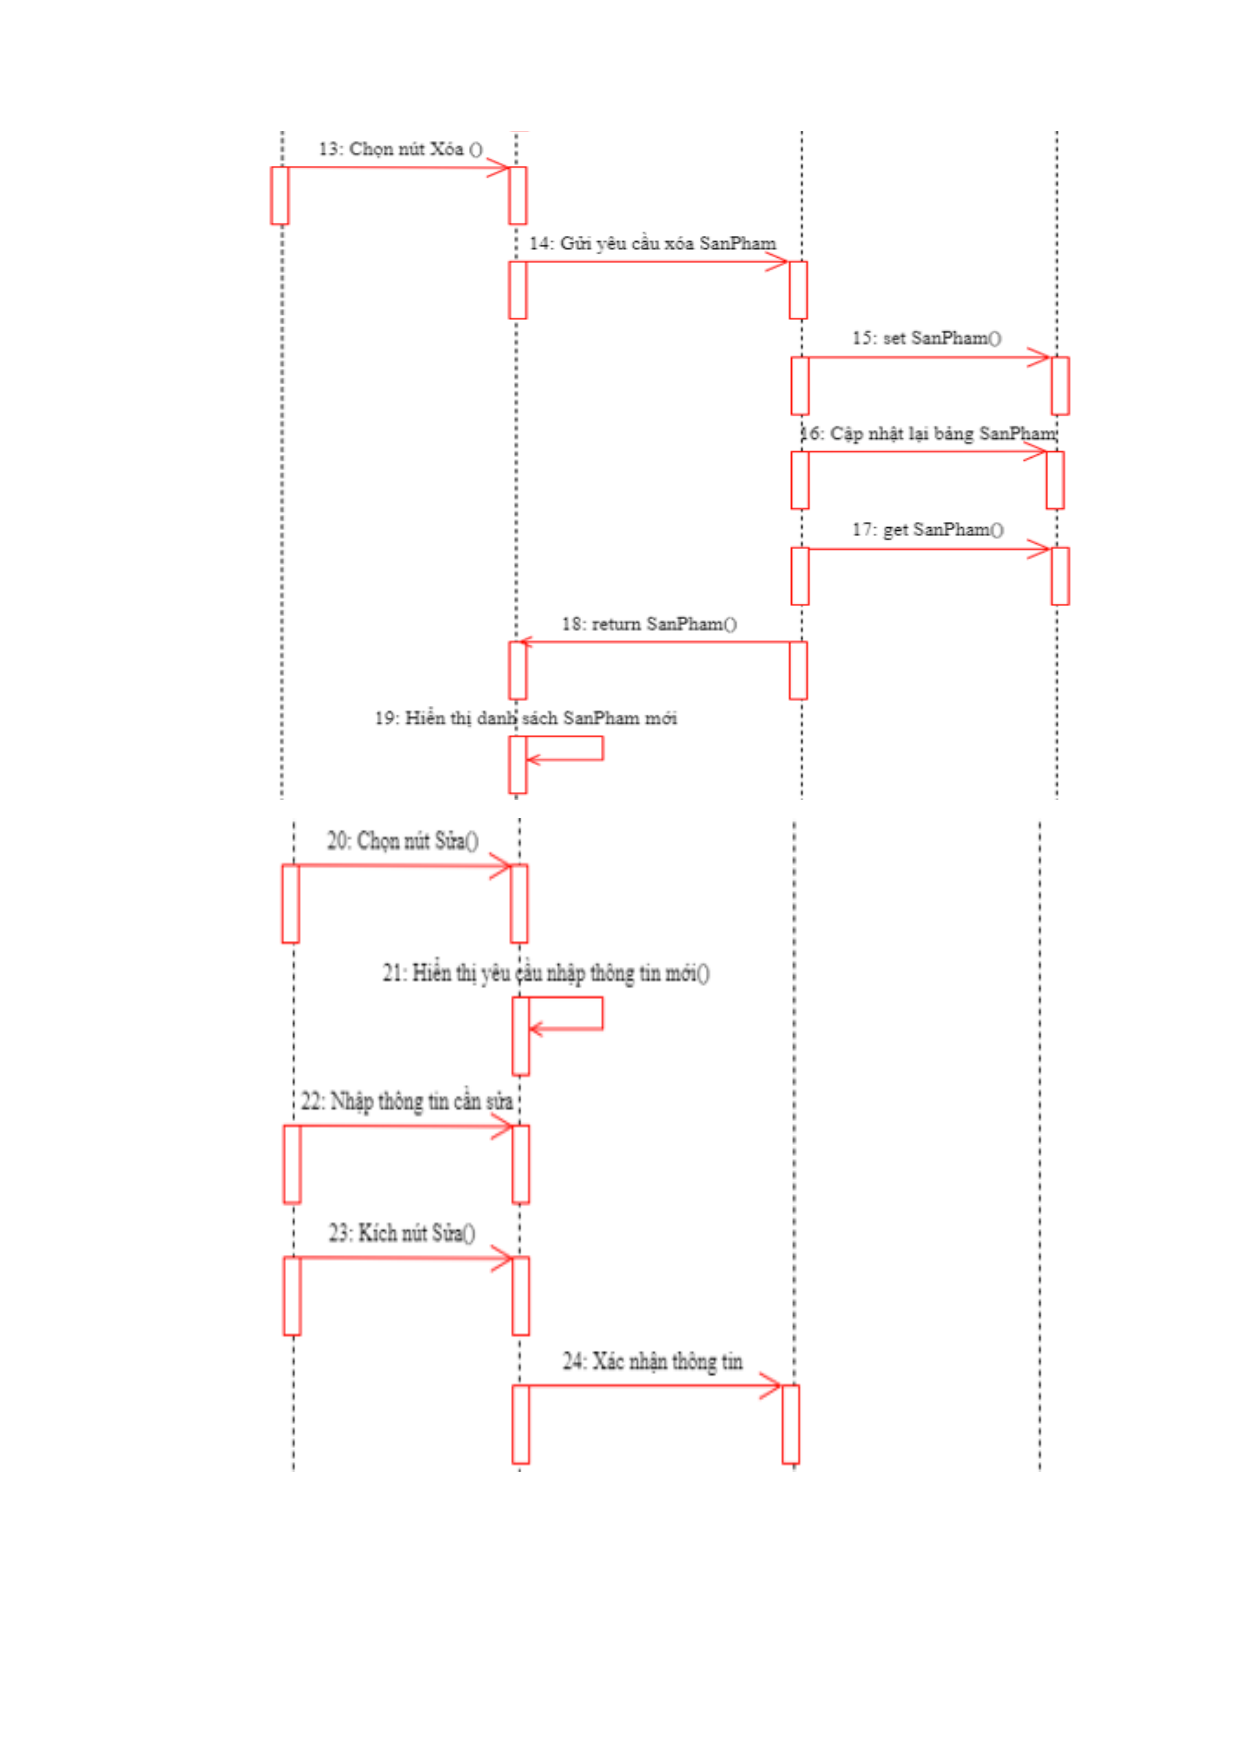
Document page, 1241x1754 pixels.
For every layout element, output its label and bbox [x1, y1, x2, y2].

picture [251, 131, 1081, 800]
picture [251, 818, 1067, 1472]
